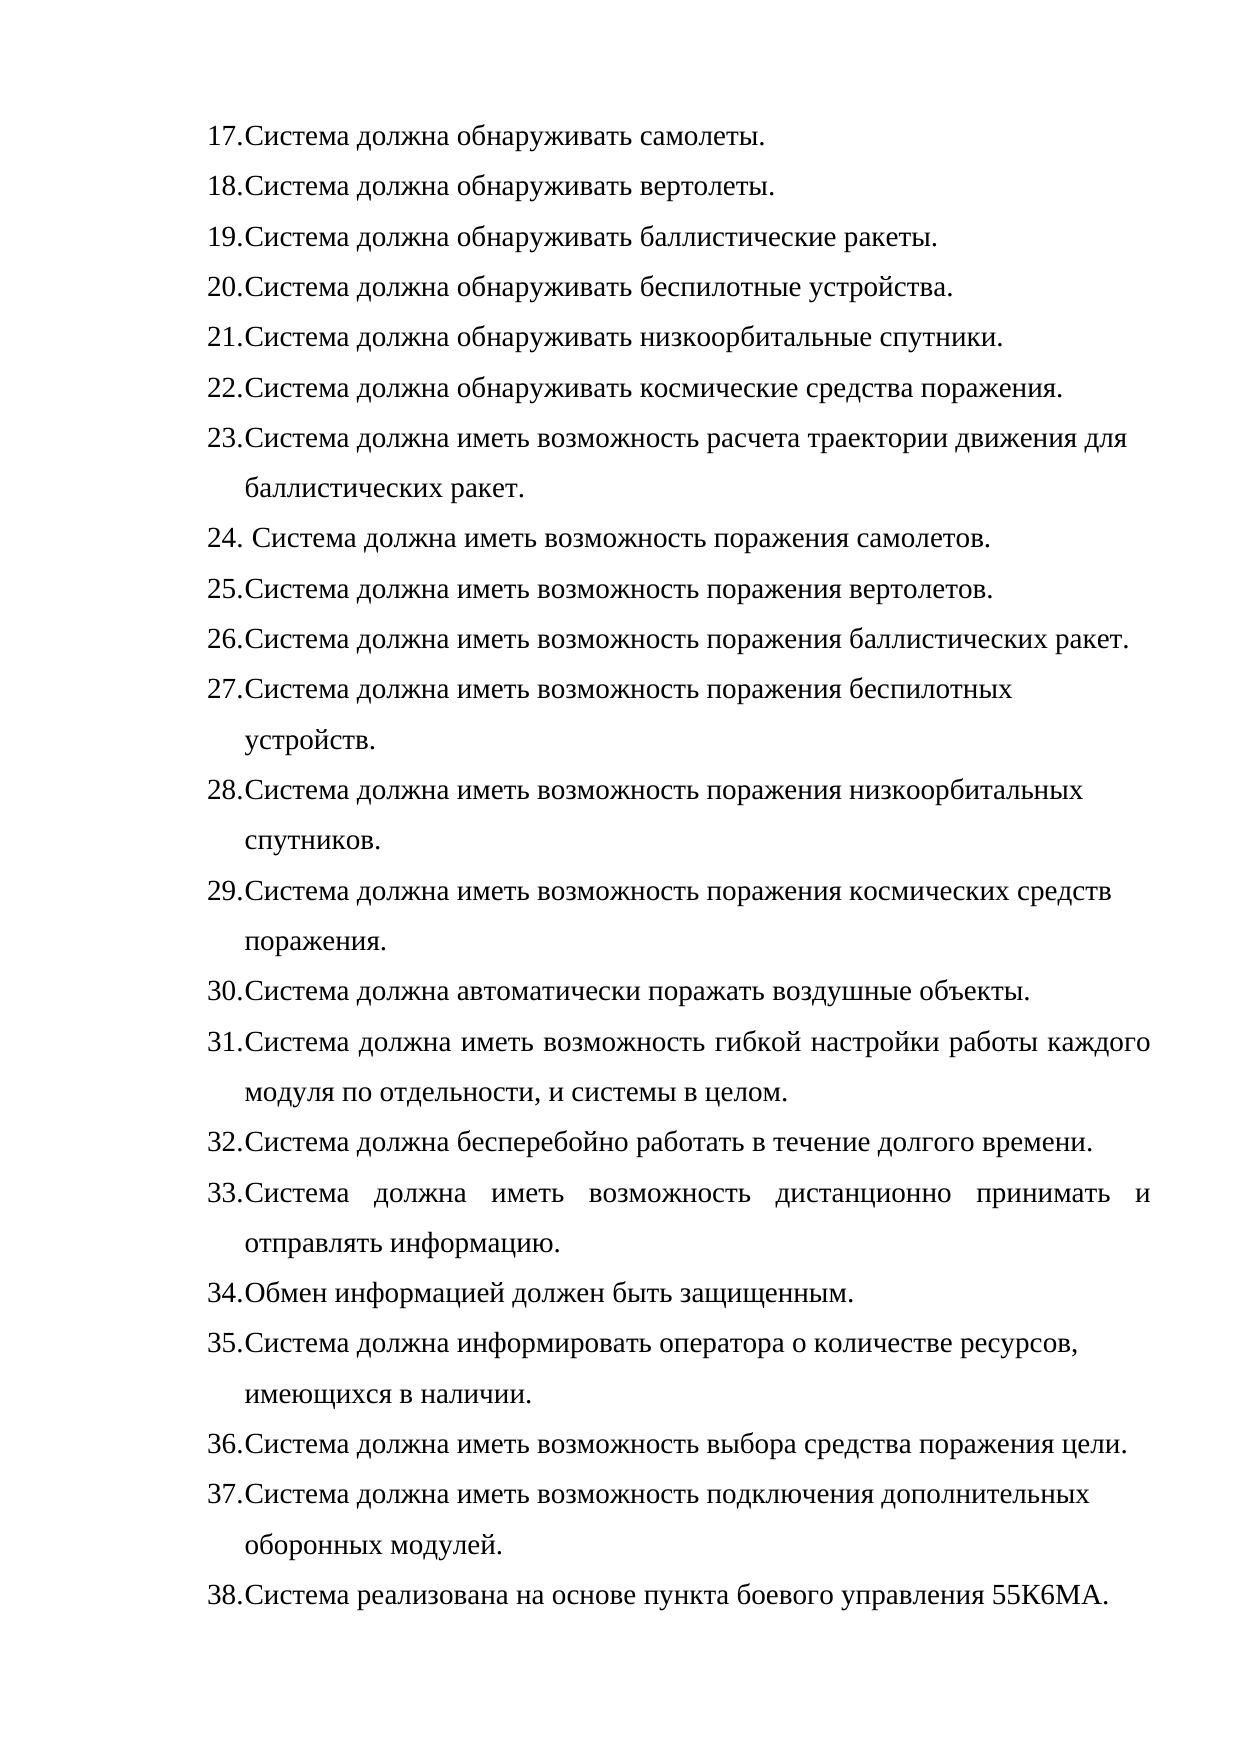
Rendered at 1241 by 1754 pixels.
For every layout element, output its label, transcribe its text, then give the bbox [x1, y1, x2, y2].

list Система реализована на основе пункта боевого управления 55К6МА. [207, 1577, 1152, 1611]
list Система должна обнаруживать баллистические ракеты. [207, 219, 1152, 252]
list Система должна иметь возможность поражения самолетов. [207, 521, 1152, 554]
list Система должна бесперебойно работать в течение долгого времени. [207, 1124, 1152, 1158]
list Система должна иметь возможность расчета траектории движения для баллистических ракет. [207, 420, 1152, 504]
list Система должна информировать оператора о количестве ресурсов, имеющихся в наличии. [207, 1326, 1152, 1409]
list Система должна автоматически поражать воздушные объекты. [207, 973, 1152, 1007]
list Система должна обнаруживать космические средства поражения. [207, 370, 1152, 403]
list Система должна иметь возможность поражения беспилотных устройств. [207, 672, 1152, 755]
list Обмен информацией должен быть защищенным. [207, 1275, 1152, 1309]
list Система должна обнаруживать беспилотные устройства. [207, 269, 1152, 303]
list Система должна иметь возможность подключения дополнительных оборонных модулей. [207, 1477, 1152, 1560]
list Система должна иметь возможность поражения космических средств поражения. [207, 873, 1152, 957]
list Система должна обнаруживать низкоорбитальные спутники. [207, 319, 1152, 353]
list Система должна иметь возможность поражения вертолетов. [207, 571, 1152, 604]
list Система должна иметь возможность гибкой настройки работы каждого модуля по отдельности, и системы в целом. [207, 1024, 1152, 1108]
list Система должна обнаруживать вертолеты. [207, 168, 1152, 202]
list Система должна иметь возможность дистанционно принимать и отправлять информацию. [207, 1175, 1152, 1258]
list Система должна обнаруживать самолеты. [207, 118, 1152, 152]
list Система должна иметь возможность поражения низкоорбитальных спутников. [207, 772, 1152, 856]
list Система должна иметь возможность выбора средства поражения цели. [207, 1426, 1152, 1460]
list Система должна иметь возможность поражения баллистических ракет. [207, 621, 1152, 655]
